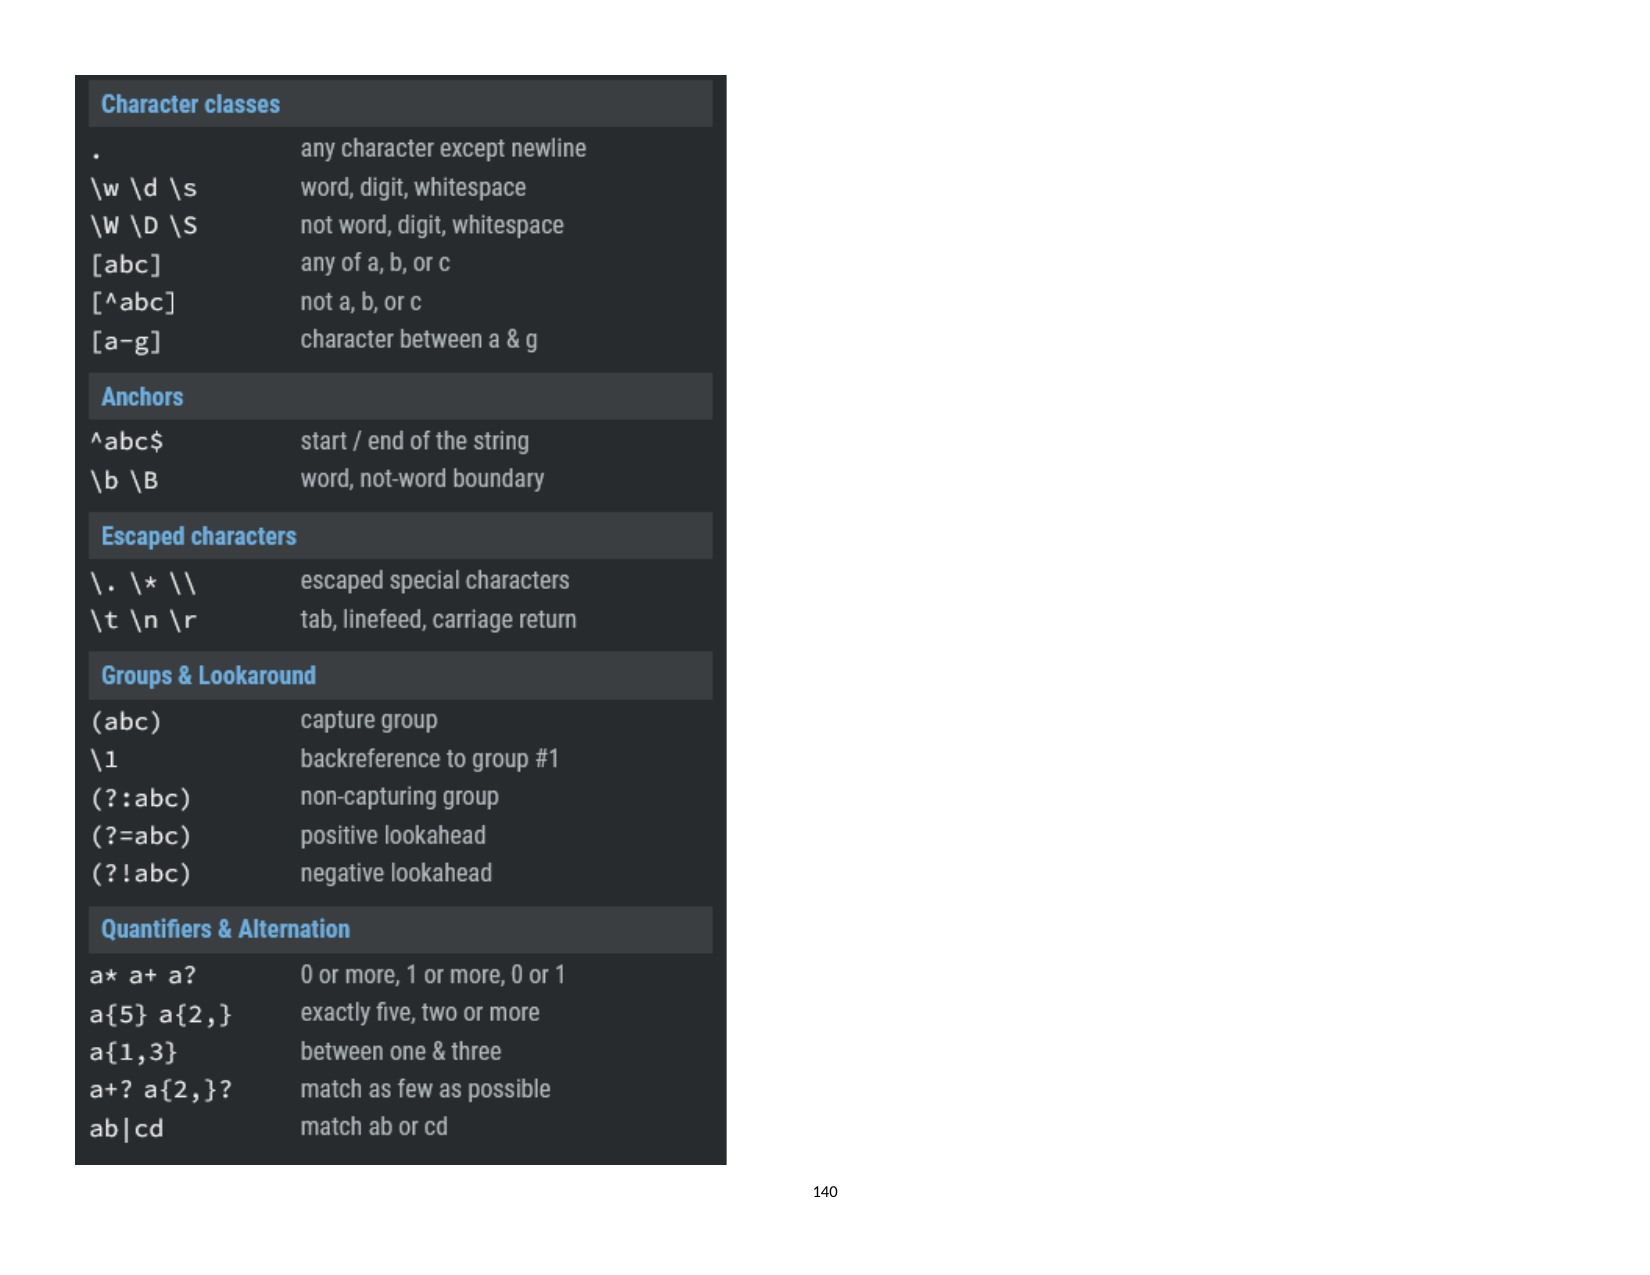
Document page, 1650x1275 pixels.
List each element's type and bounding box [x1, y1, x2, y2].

picture [75, 75, 727, 1165]
